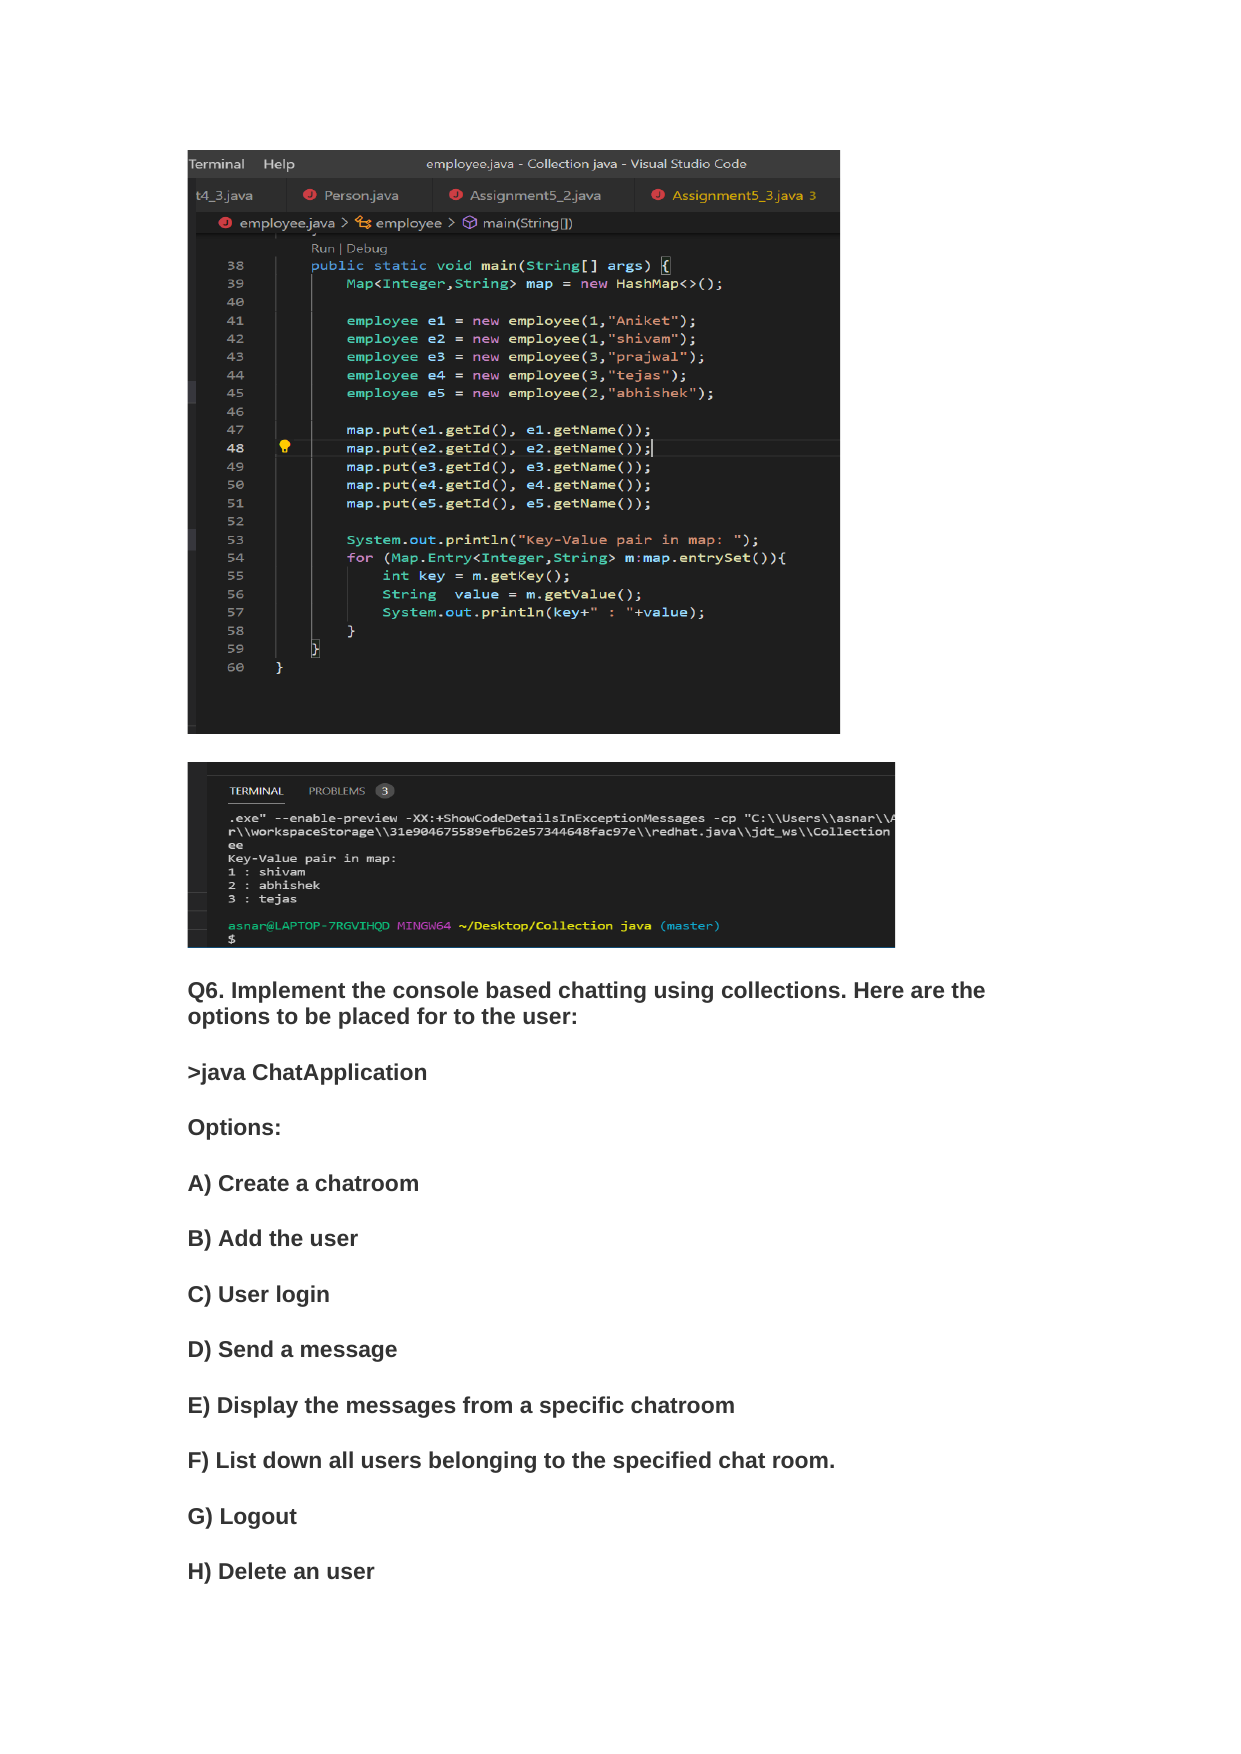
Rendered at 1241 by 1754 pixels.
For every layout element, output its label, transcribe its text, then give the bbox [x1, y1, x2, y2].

text A) Create a chatroom [187, 1170, 1053, 1196]
text Options: [187, 1114, 1053, 1141]
text G) Logout [187, 1503, 1053, 1529]
text D) Send a message [187, 1336, 1053, 1363]
text >java ChatApplication [187, 1059, 1053, 1085]
text C) User login [187, 1281, 1053, 1307]
text E) Display the messages from a specific chatroom [187, 1392, 1053, 1418]
text Q6. Implement the console based chatting using collections. Here are the options to be placed for to the user: [187, 977, 1053, 1029]
picture [187, 762, 896, 948]
text F) List down all users belonging to the specified chat room. [187, 1447, 1053, 1474]
text B) Add the user [187, 1225, 1053, 1252]
picture [187, 150, 841, 734]
text H) Delete an user [187, 1558, 1053, 1585]
